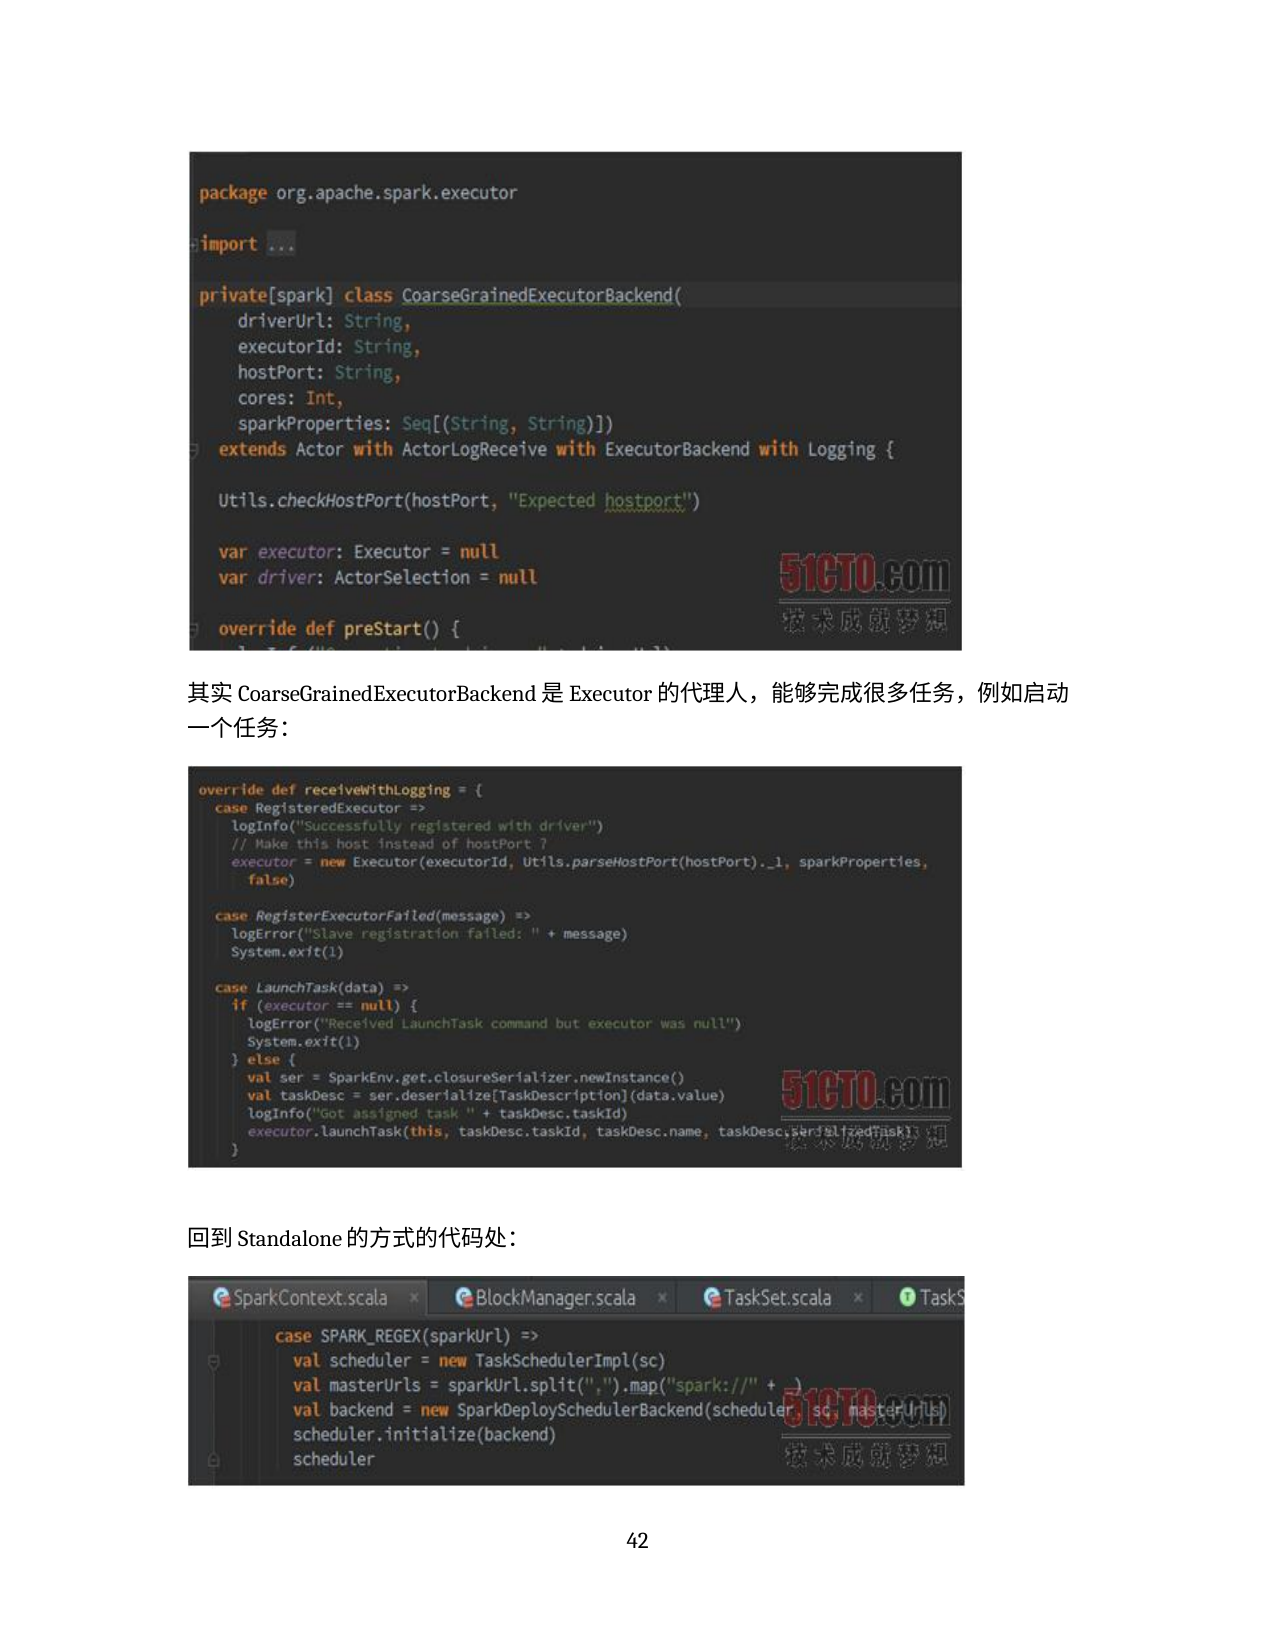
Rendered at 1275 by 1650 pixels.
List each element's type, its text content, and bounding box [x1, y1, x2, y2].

text 回到Standalone的方式的代码处： [187, 1192, 1087, 1253]
picture [187, 150, 966, 654]
text 其实CoarseGrainedExecutorBackend是Executor的代理人，能够完成很多任务，例如启动一个任务： [187, 675, 1087, 743]
picture [187, 1276, 966, 1489]
picture [187, 765, 966, 1171]
